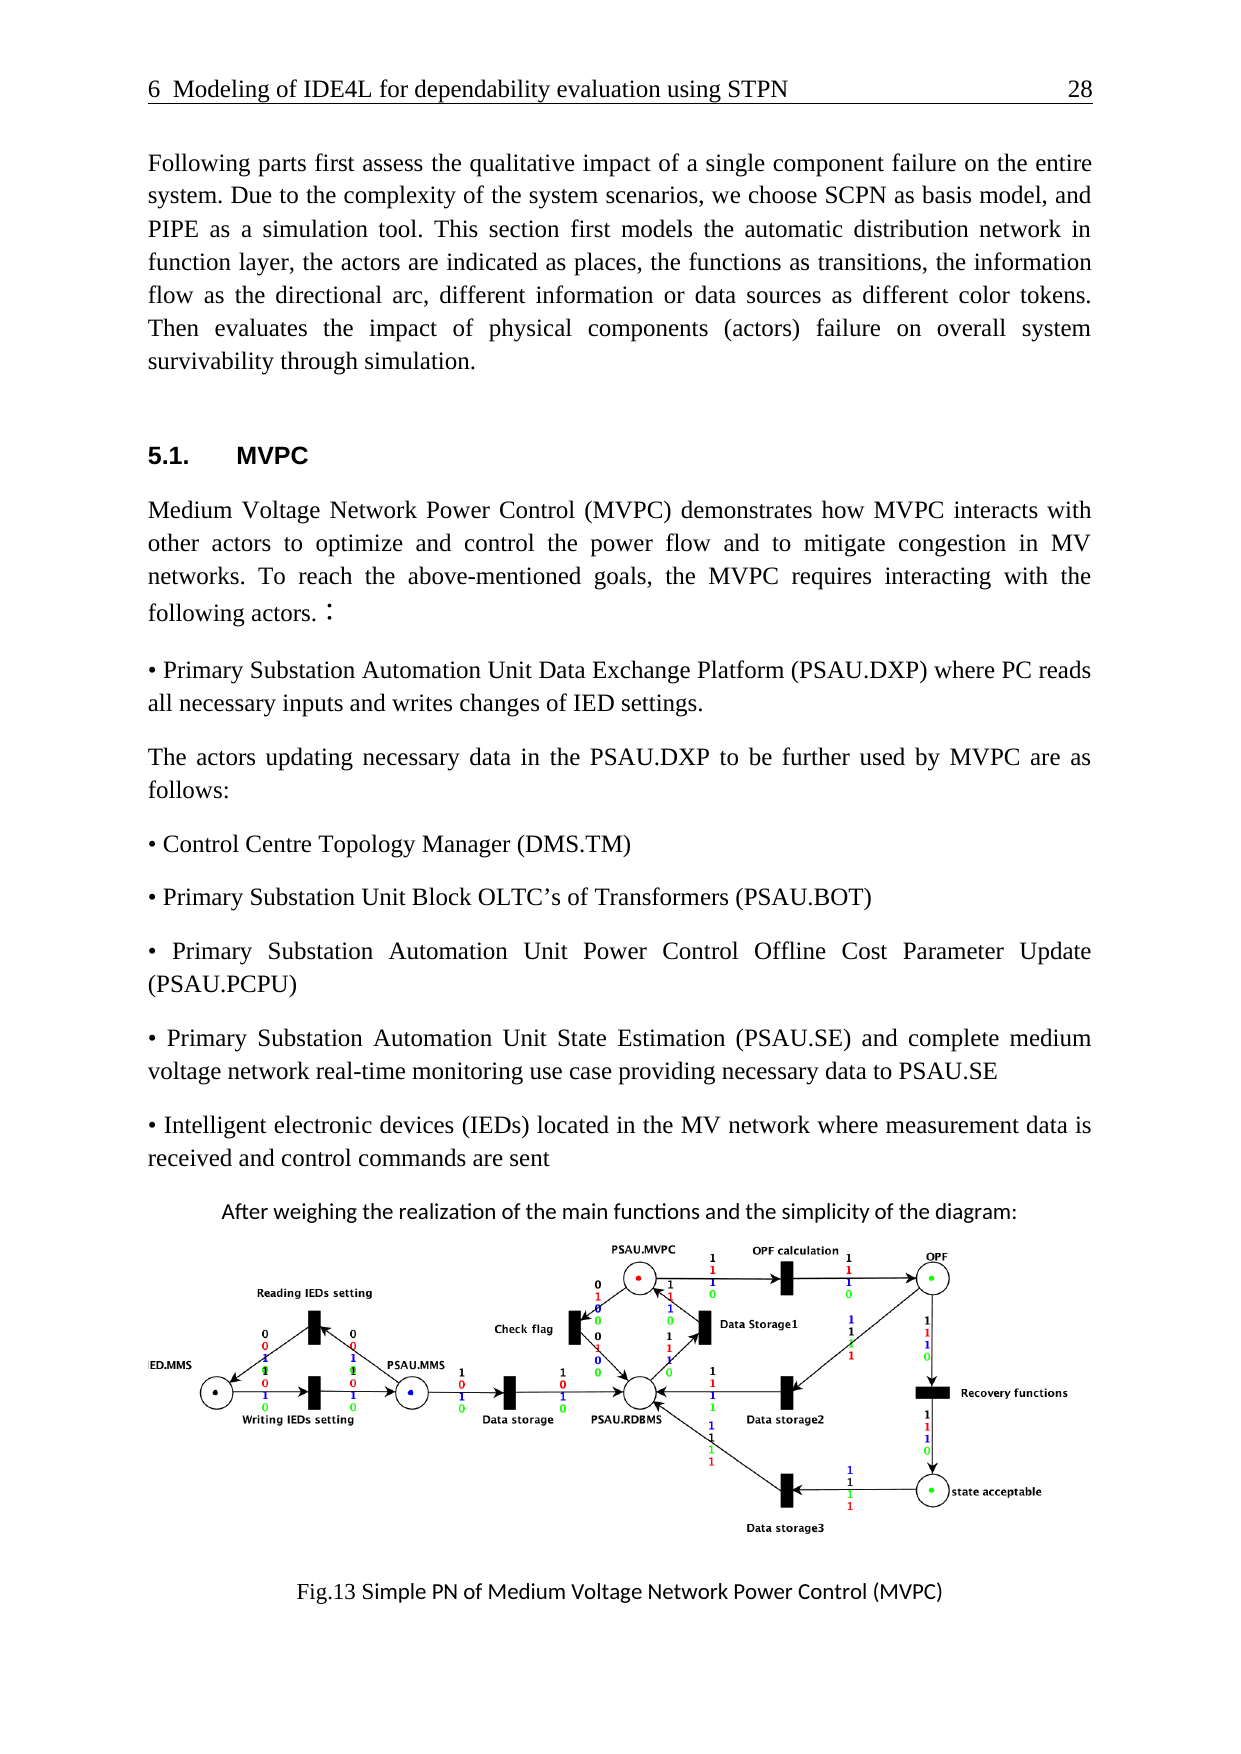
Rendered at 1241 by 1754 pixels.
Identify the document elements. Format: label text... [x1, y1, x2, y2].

picture [148, 1229, 1092, 1552]
text • Control Centre Topology Manager (DMS.TM) [148, 829, 1093, 857]
text • Primary Substation Automation Unit Power Control Offline Cost Parameter Update (PSAU.PCPU) [148, 936, 1093, 998]
title MVPC [148, 441, 1093, 470]
text • Primary Substation Unit Block OLTC’s of Transformers (PSAU.BOT) [148, 882, 1093, 911]
text Following parts first assess the qualitative impact of a single component failure on the entire system. Due to the complexity of the system scenarios, we choose SCPN as basis model, and PIPE as a simulation tool. This section first models the automatic distribution network in function layer, the actors are indicated as places, the functions as transitions, the information flow as the directional arc, different information or data sources as different color tokens. Then evaluates the impact of physical components (actors) failure on overall system survivability through simulation. [148, 148, 1093, 374]
text • Intelligent electronic devices (IEDs) located in the MV network where measurement data is received and control commands are sent [148, 1110, 1093, 1172]
text Fig.13 Simple PN of Medium Voltage Network Power Control (MVPC) [148, 1577, 1093, 1605]
text • Primary Substation Automation Unit State Estimation (PSAU.SE) and complete medium voltage network real-time monitoring use case providing necessary data to PSAU.SE [148, 1023, 1093, 1085]
text • Primary Substation Automation Unit Data Exchange Platform (PSAU.DXP) where PC reads all necessary inputs and writes changes of IED settings. [148, 655, 1093, 717]
text The actors updating necessary data in the PSAU.DXP to be further used by MVPC are as follows: [148, 742, 1093, 803]
text Medium Voltage Network Power Control (MVPC) demonstrates how MVPC interacts with other actors to optimize and control the power flow and to mitigate congestion in MV networks. To reach the above-mentioned goals, the MVPC requires interacting with the following actors.： [148, 495, 1093, 629]
